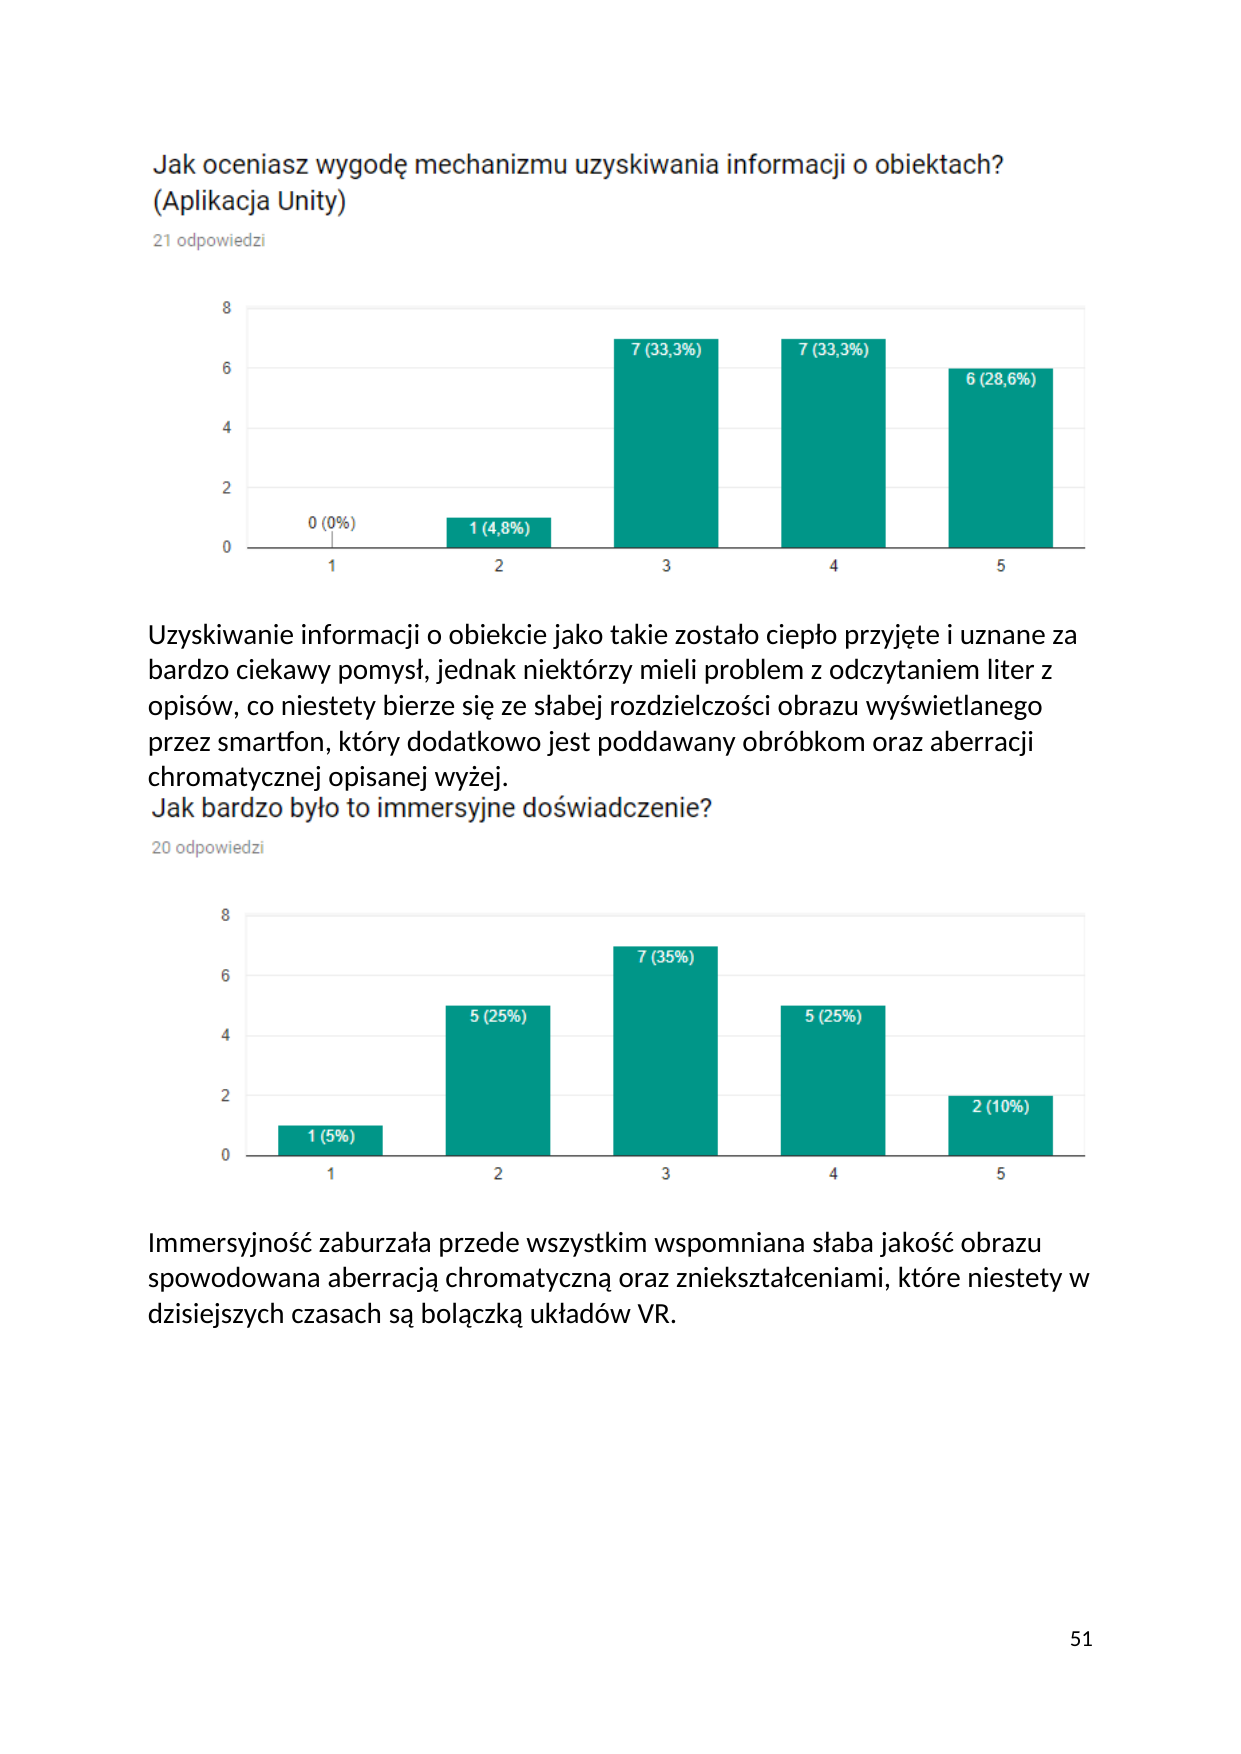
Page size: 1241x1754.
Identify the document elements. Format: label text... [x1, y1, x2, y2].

text Immersyjność zaburzała przede wszystkim wspomniana słaba jakość obrazu spowodowana aberracją chromatyczną oraz zniekształceniami, które niestety w dzisiejszych czasach są bolączką układów VR. [148, 1224, 1093, 1331]
picture [147, 793, 1092, 1189]
text Uzyskiwanie informacji o obiekcie jako takie zostało ciepło przyjęte i uznane za bardzo ciekawy pomysł, jednak niektórzy mieli problem z odczytaniem liter z opisów, co niestety bierze się ze słabej rozdzielczości obrazu wyświetlanego przez smartfon, który dodatkowo jest poddawany obróbkom oraz aberracji chromatycznej opisanej wyżej. [148, 616, 1093, 794]
picture [147, 147, 1092, 581]
